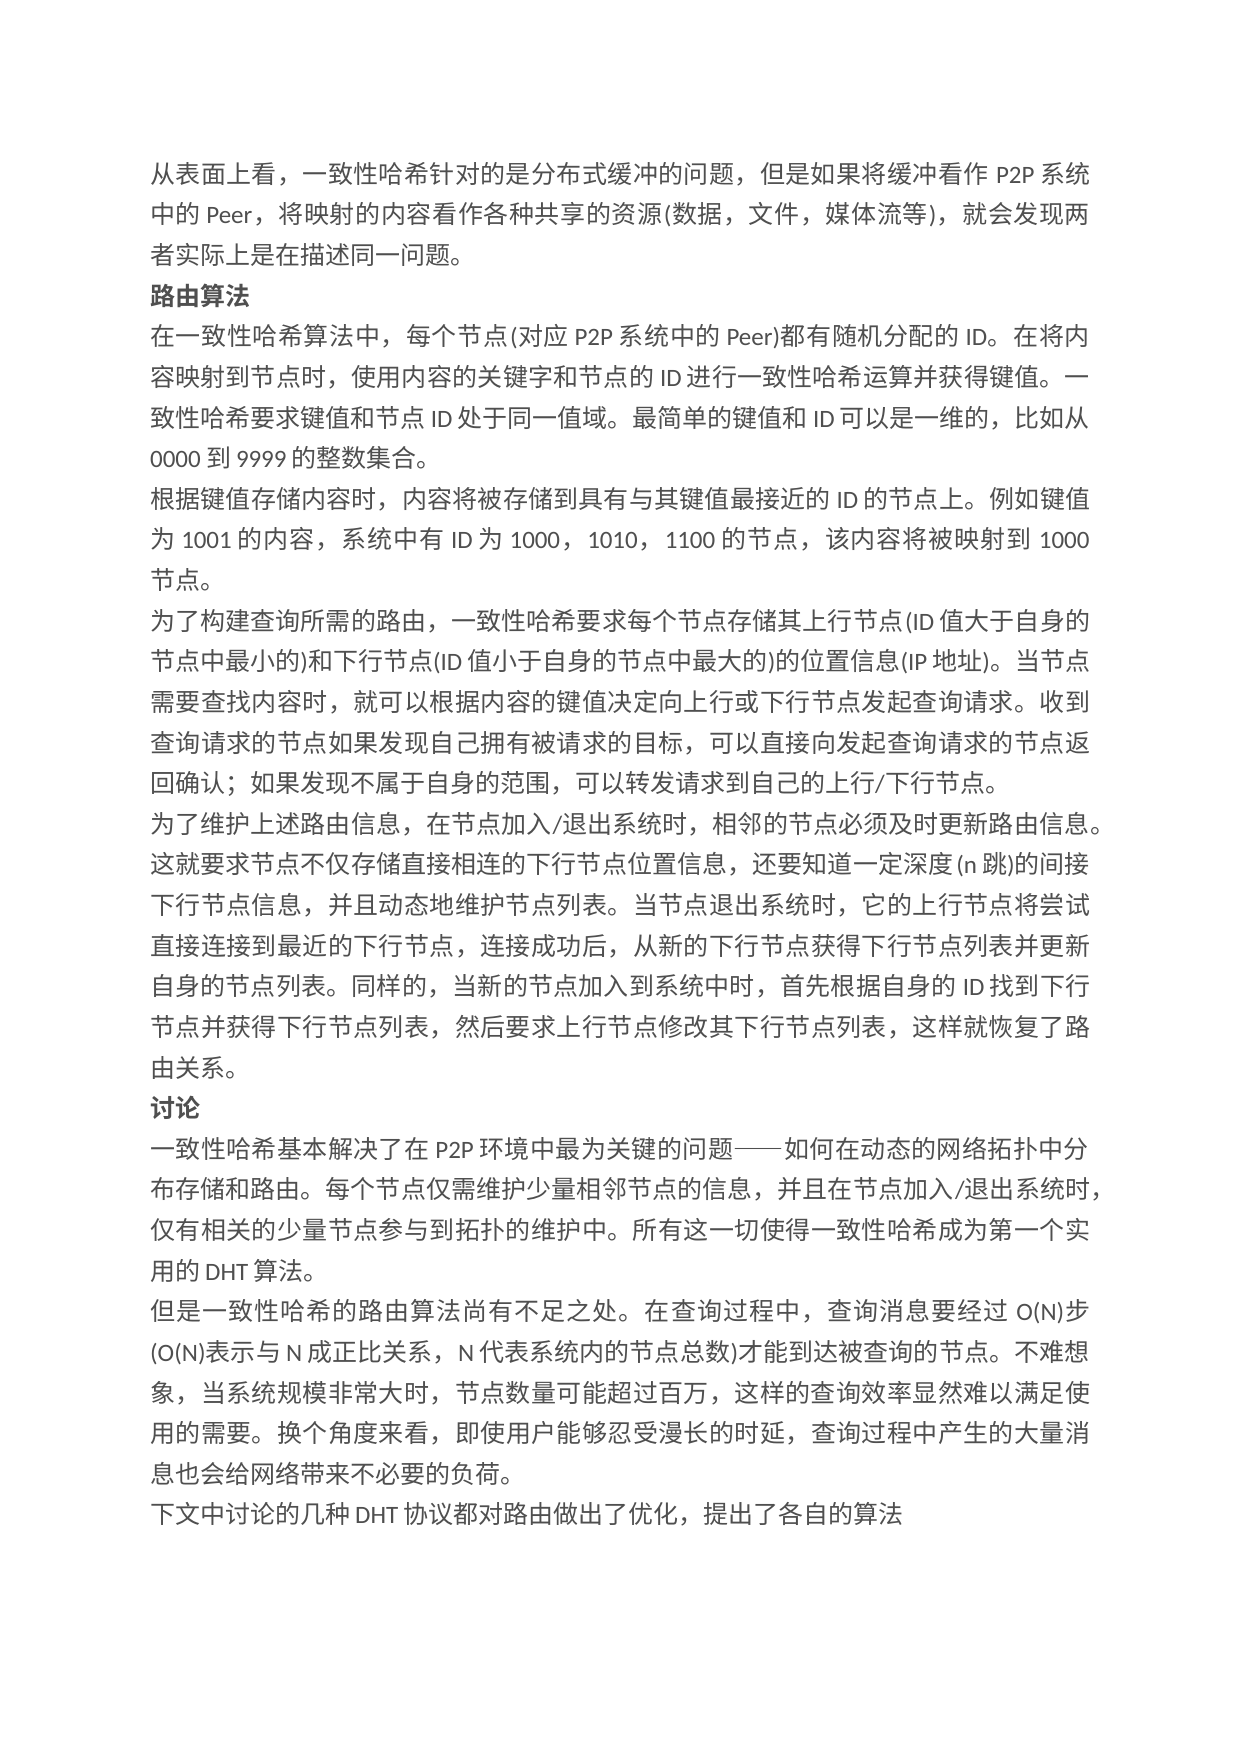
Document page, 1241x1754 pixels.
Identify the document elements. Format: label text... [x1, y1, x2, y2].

text 路由算法 [150, 272, 1090, 312]
text 讨论 [150, 1084, 1090, 1125]
text 从表面上看，一致性哈希针对的是分布式缓冲的问题，但是如果将缓冲看作P2P系统中的Peer，将映射的内容看作各种共享的资源(数据，文件，媒体流等)，就会发现两者实际上是在描述同一问题。 [150, 150, 1090, 272]
text 为了构建查询所需的路由，一致性哈希要求每个节点存储其上行节点(ID值大于自身的节点中最小的)和下行节点(ID值小于自身的节点中最大的)的位置信息(IP地址)。当节点需要查找内容时，就可以根据内容的键值决定向上行或下行节点发起查询请求。收到查询请求的节点如果发现自己拥有被请求的目标，可以直接向发起查询请求的节点返回确认；如果发现不属于自身的范围，可以转发请求到自己的上行/下行节点。 [150, 597, 1090, 800]
text 一致性哈希基本解决了在P2P环境中最为关键的问题——如何在动态的网络拓扑中分布存储和路由。每个节点仅需维护少量相邻节点的信息，并且在节点加入/退出系统时，仅有相关的少量节点参与到拓扑的维护中。所有这一切使得一致性哈希成为第一个实用的DHT算法。 [150, 1125, 1090, 1287]
text 在一致性哈希算法中，每个节点(对应P2P系统中的Peer)都有随机分配的ID。在将内容映射到节点时，使用内容的关键字和节点的ID进行一致性哈希运算并获得键值。一致性哈希要求键值和节点ID处于同一值域。最简单的键值和ID可以是一维的，比如从0000到9999的整数集合。 [150, 312, 1090, 475]
text 但是一致性哈希的路由算法尚有不足之处。在查询过程中，查询消息要经过O(N)步(O(N)表示与N成正比关系，N代表系统内的节点总数)才能到达被查询的节点。不难想象，当系统规模非常大时，节点数量可能超过百万，这样的查询效率显然难以满足使用的需要。换个角度来看，即使用户能够忍受漫长的时延，查询过程中产生的大量消息也会给网络带来不必要的负荷。 [150, 1287, 1090, 1491]
text 下文中讨论的几种DHT协议都对路由做出了优化，提出了各自的算法 [150, 1491, 1090, 1531]
text 根据键值存储内容时，内容将被存储到具有与其键值最接近的ID的节点上。例如键值为1001的内容，系统中有ID为1000，1010，1100的节点，该内容将被映射到1000节点。 [150, 475, 1090, 597]
text 为了维护上述路由信息，在节点加入/退出系统时，相邻的节点必须及时更新路由信息。这就要求节点不仅存储直接相连的下行节点位置信息，还要知道一定深度(n跳)的间接下行节点信息，并且动态地维护节点列表。当节点退出系统时，它的上行节点将尝试直接连接到最近的下行节点，连接成功后，从新的下行节点获得下行节点列表并更新自身的节点列表。同样的，当新的节点加入到系统中时，首先根据自身的ID找到下行节点并获得下行节点列表，然后要求上行节点修改其下行节点列表，这样就恢复了路由关系。 [150, 800, 1090, 1084]
